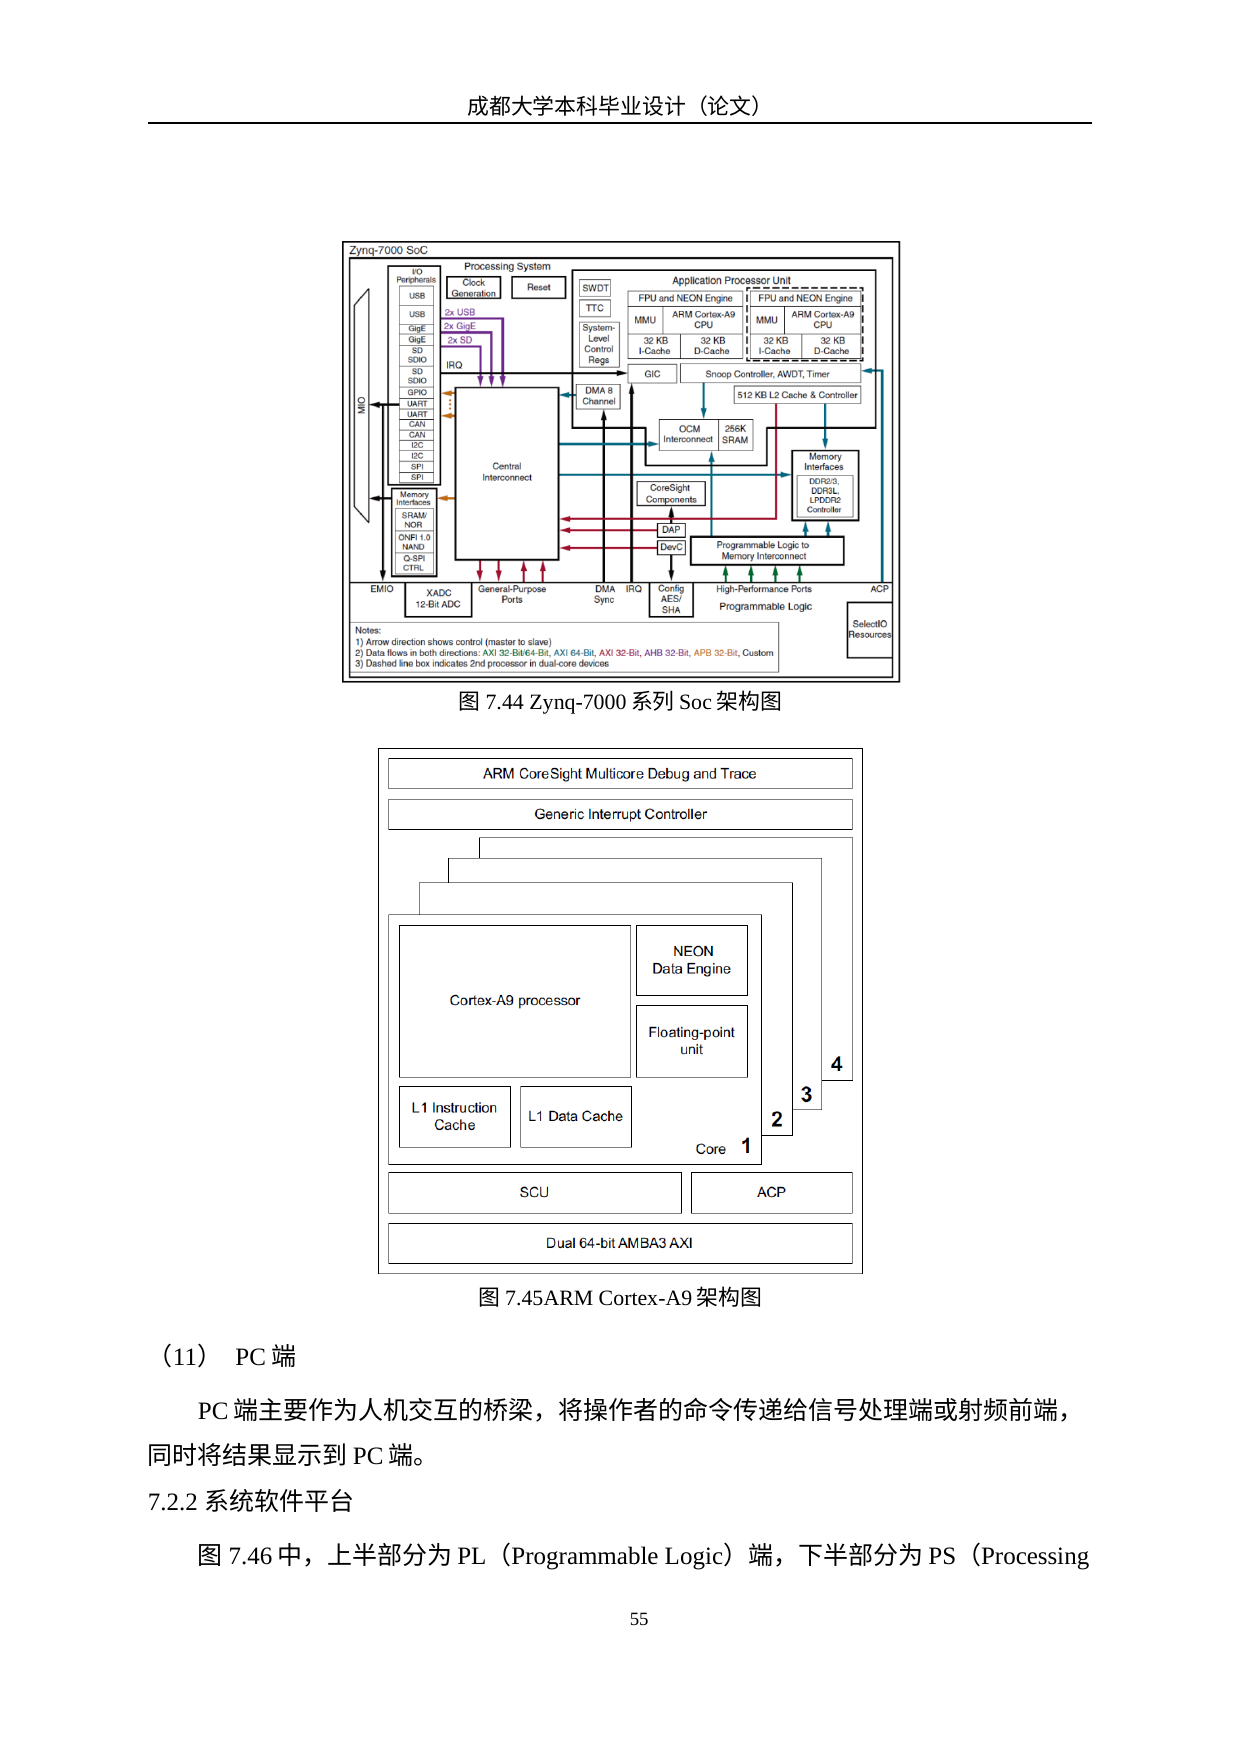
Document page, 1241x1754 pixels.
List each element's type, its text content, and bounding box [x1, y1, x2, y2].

subtitle 系统软件平台 [148, 1481, 1092, 1517]
picture [337, 236, 903, 685]
picture [371, 741, 870, 1280]
subtitle PC端 [148, 1336, 1092, 1372]
text PC端主要作为人机交互的桥梁，将操作者的命令传递给信号处理端或射频前端，同时将结果显示到PC端。 [148, 1391, 1092, 1472]
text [148, 1536, 1092, 1572]
